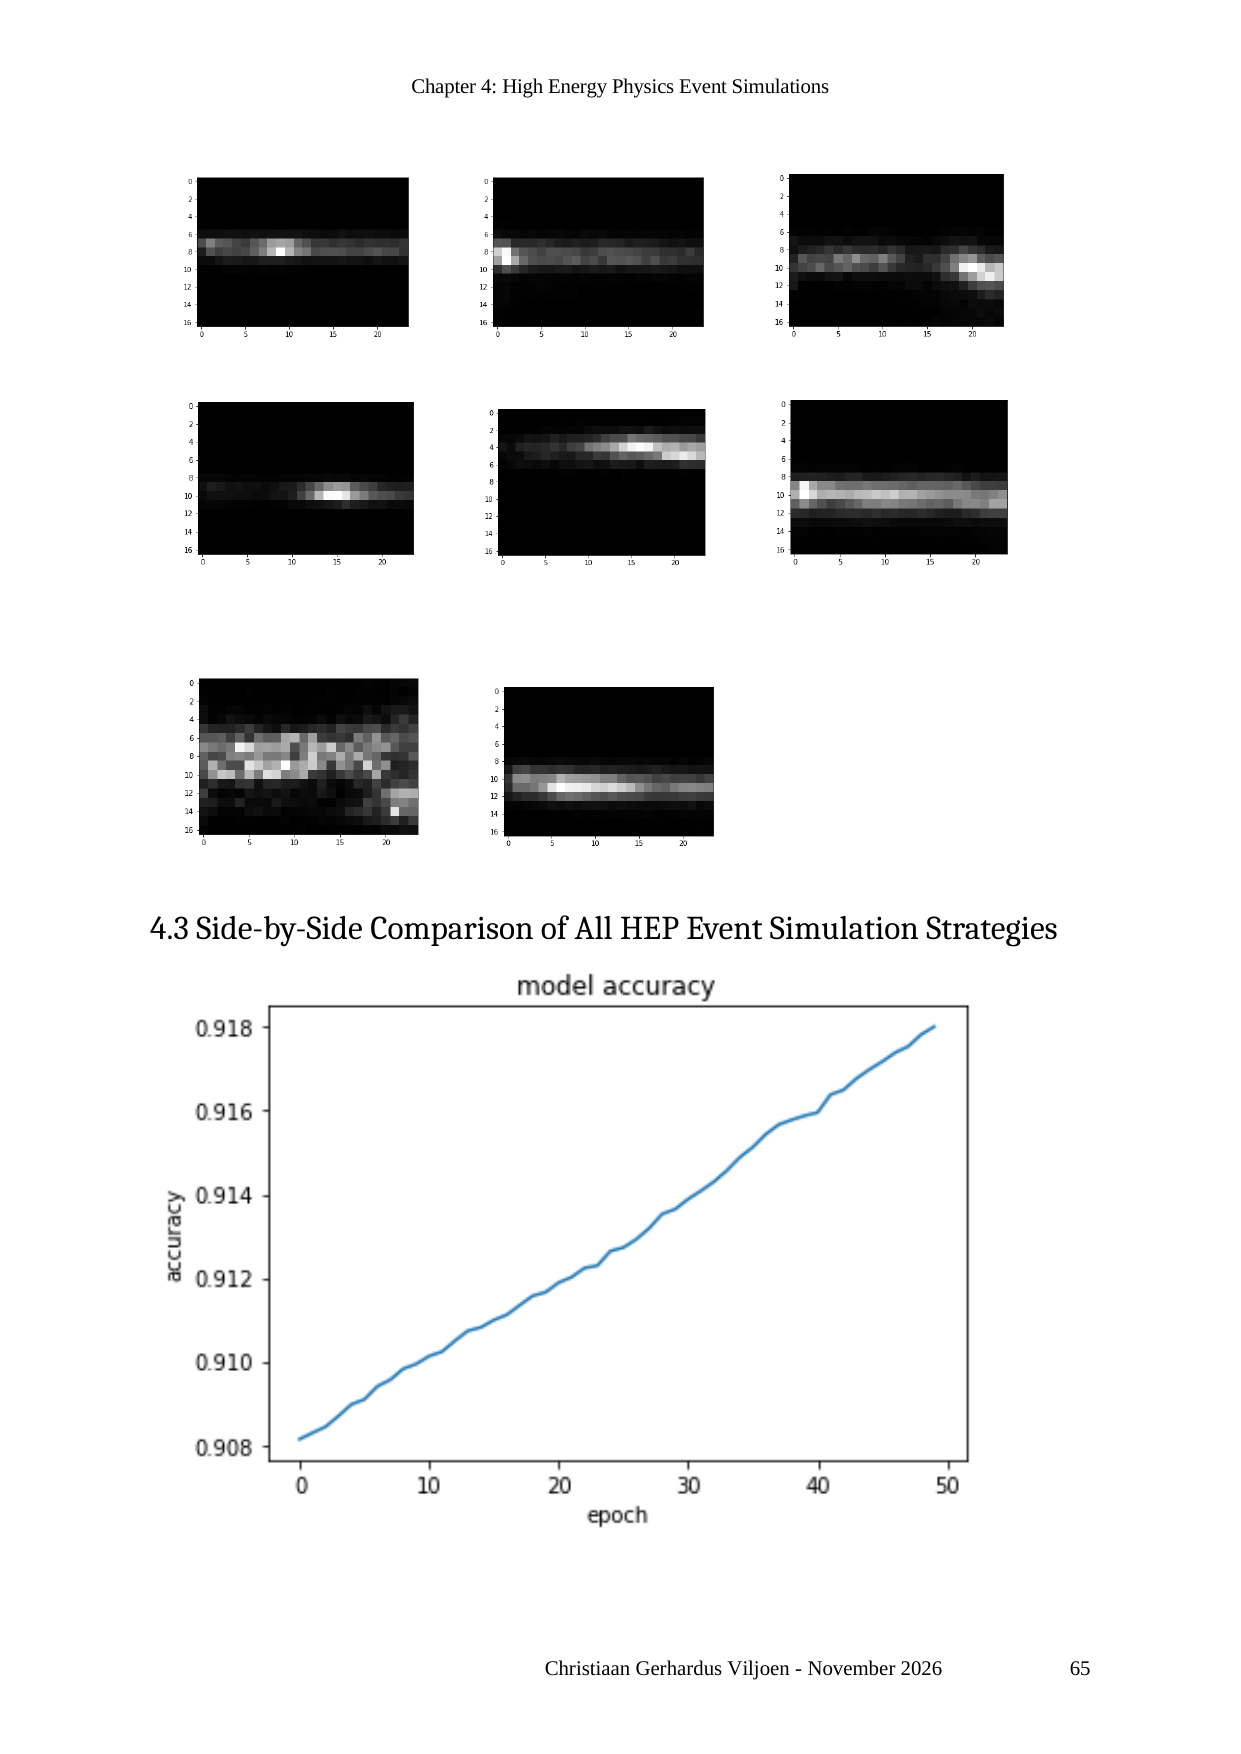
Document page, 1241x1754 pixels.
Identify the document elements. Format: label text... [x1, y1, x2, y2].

picture [150, 960, 988, 1540]
picture [150, 150, 1043, 351]
picture [150, 375, 1047, 579]
subtitle Side-by-Side Comparison of All HEP Event Simulation Strategies [150, 909, 1090, 948]
picture [150, 654, 752, 860]
